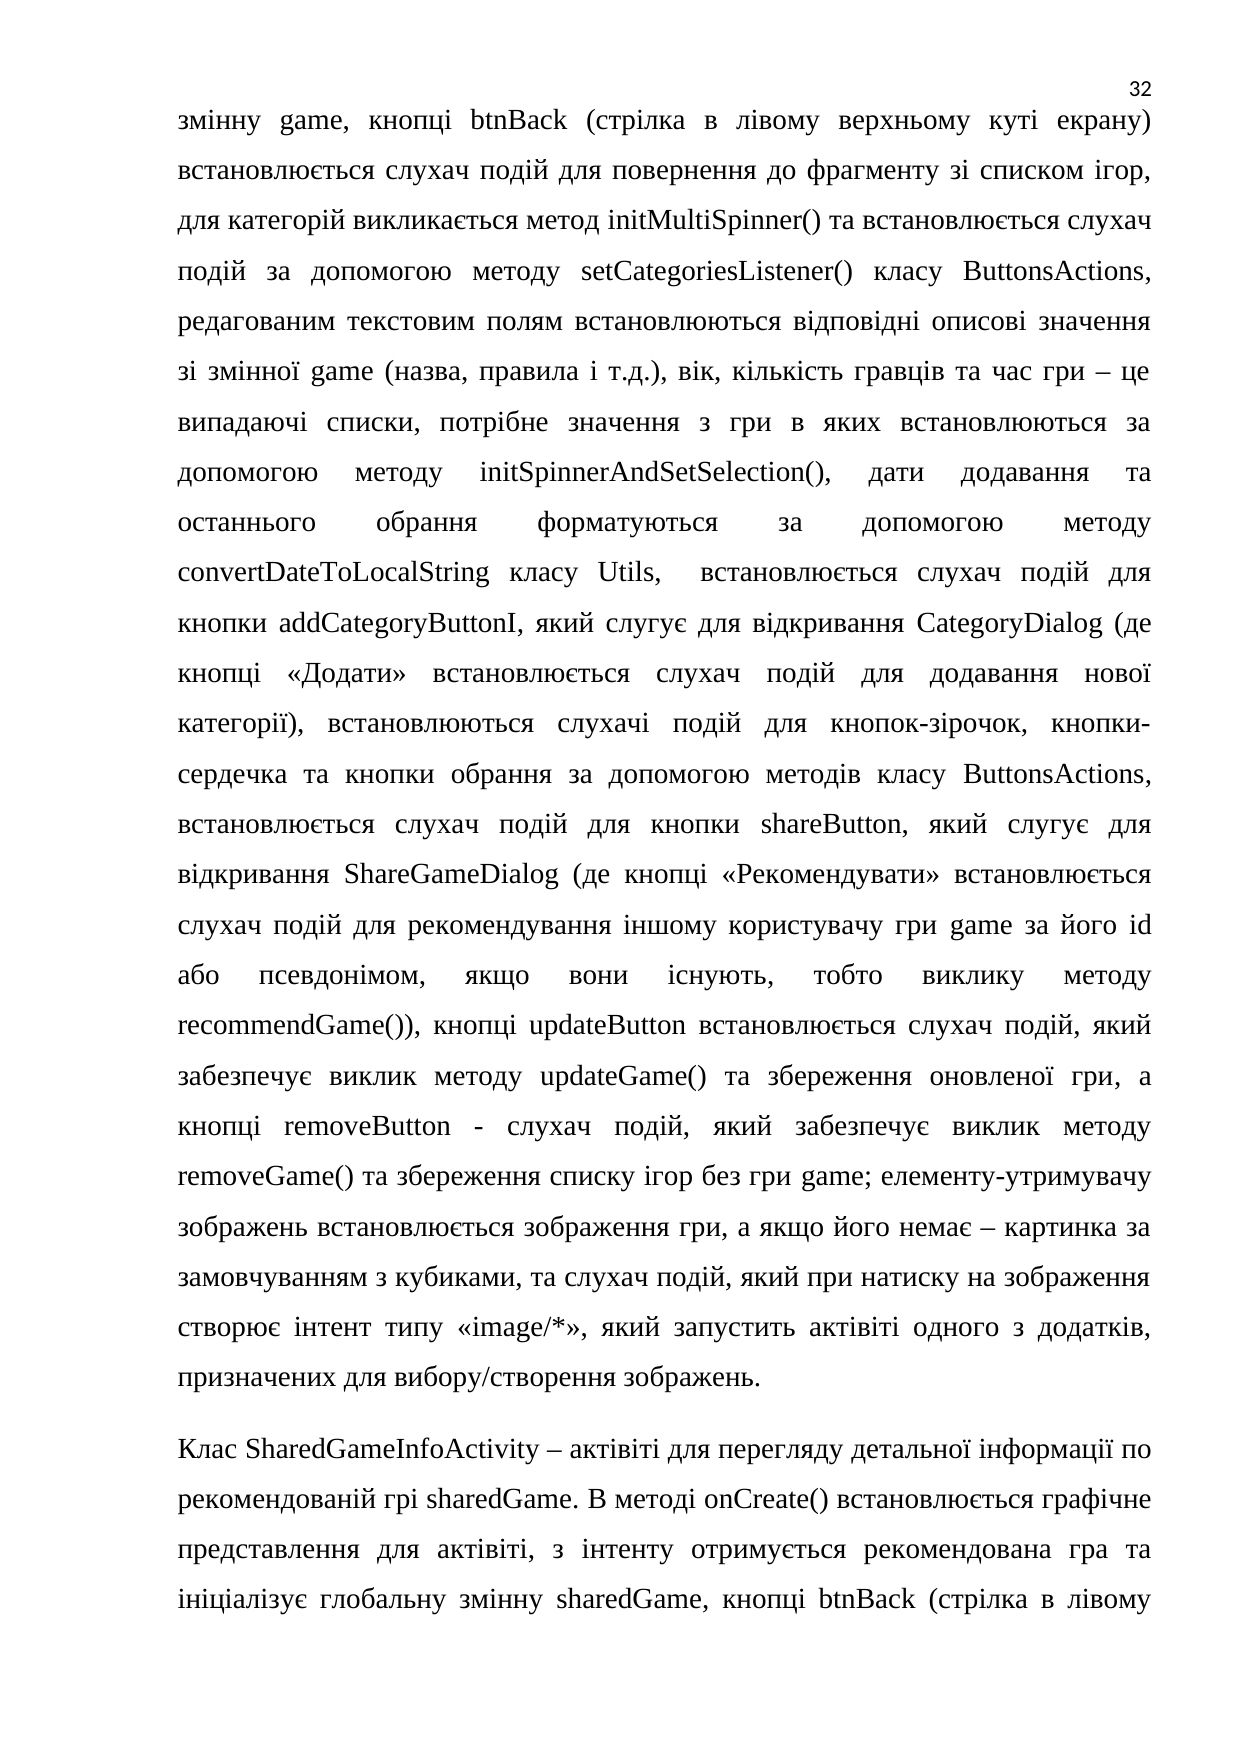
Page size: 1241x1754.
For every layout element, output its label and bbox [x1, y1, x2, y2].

text [177, 1431, 1152, 1615]
text [177, 102, 1152, 1393]
